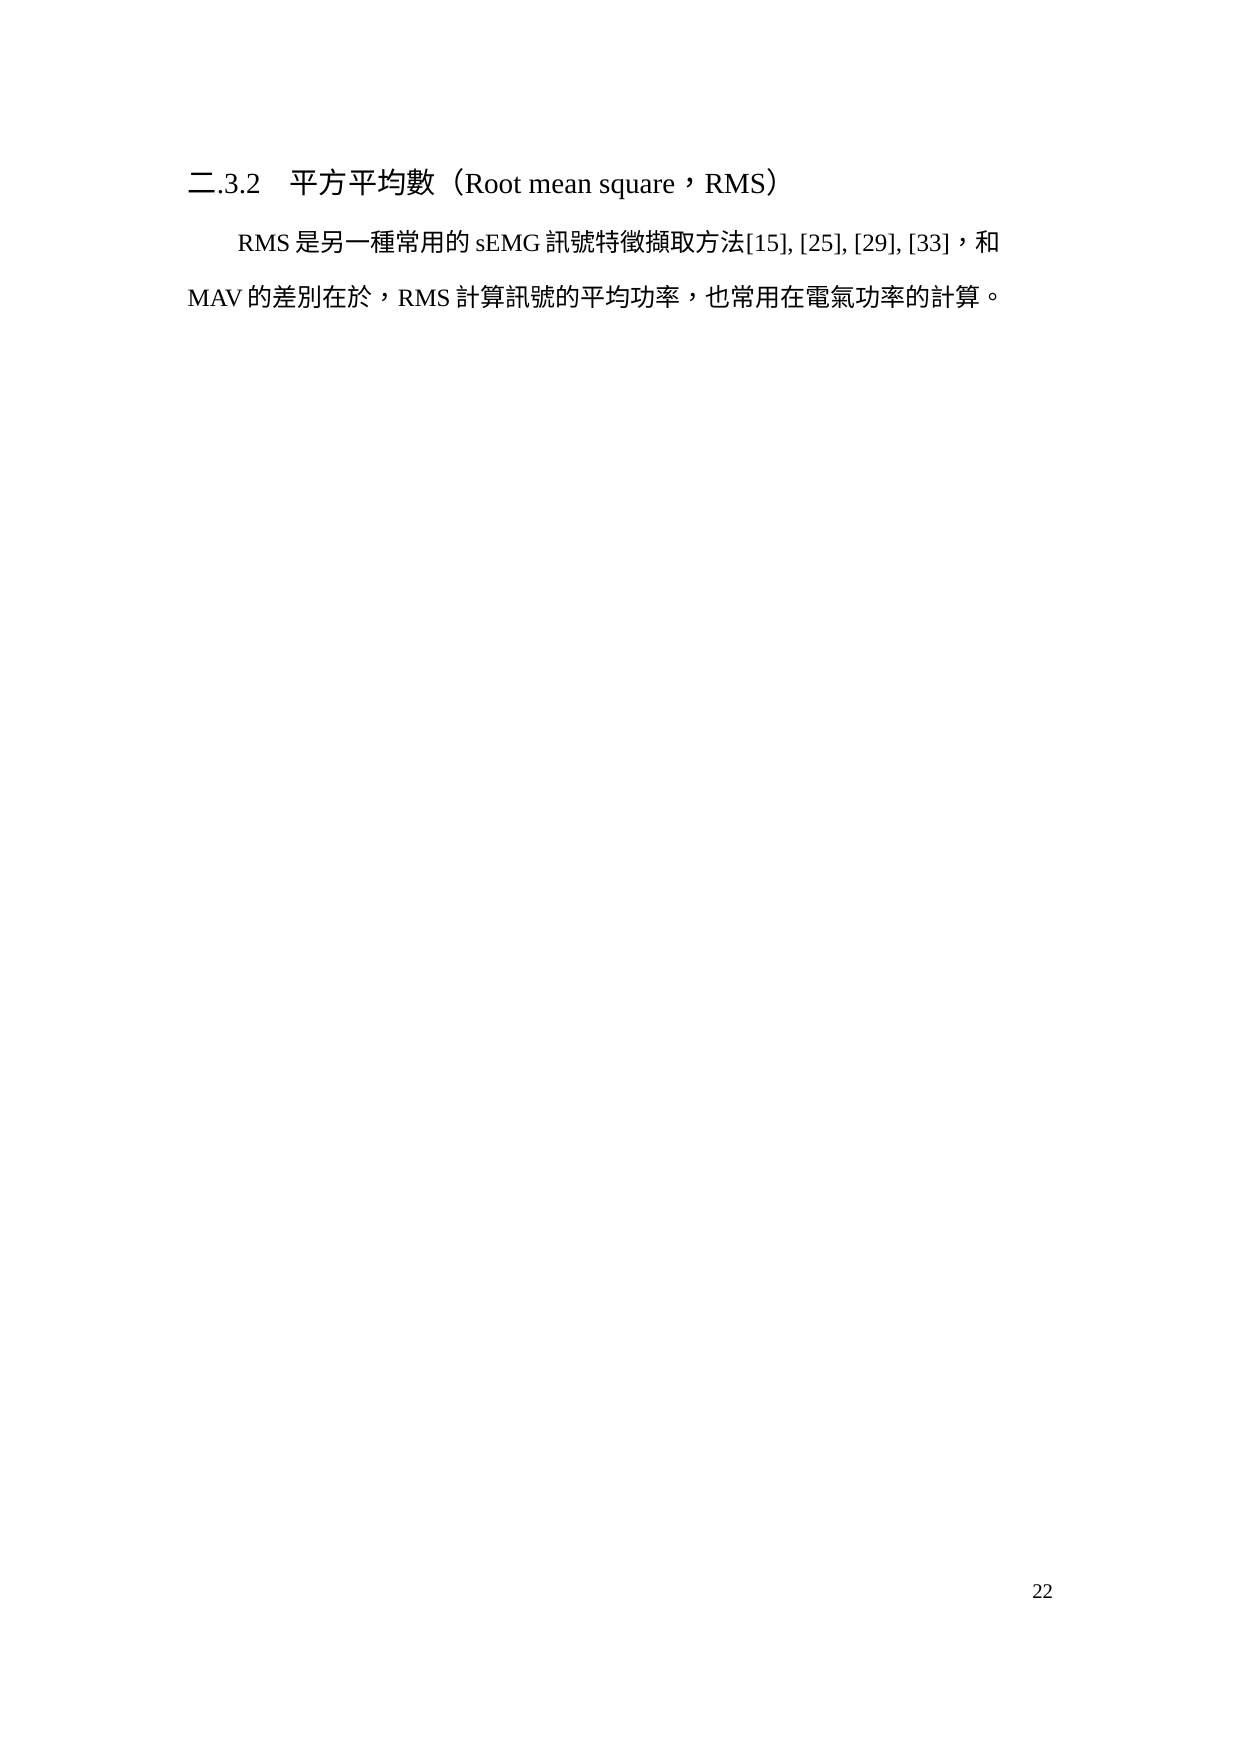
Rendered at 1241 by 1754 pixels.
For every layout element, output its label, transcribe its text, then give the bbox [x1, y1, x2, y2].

subtitle 平方平均數（Root mean square，RMS） [187, 159, 1053, 202]
text RMS是另一種常用的sEMG訊號特徵擷取方法[15], [25], [29], [33]，和MAV的差別在於，RMS計算訊號的平均功率，也常用在電氣功率的計算。 [187, 223, 1053, 313]
